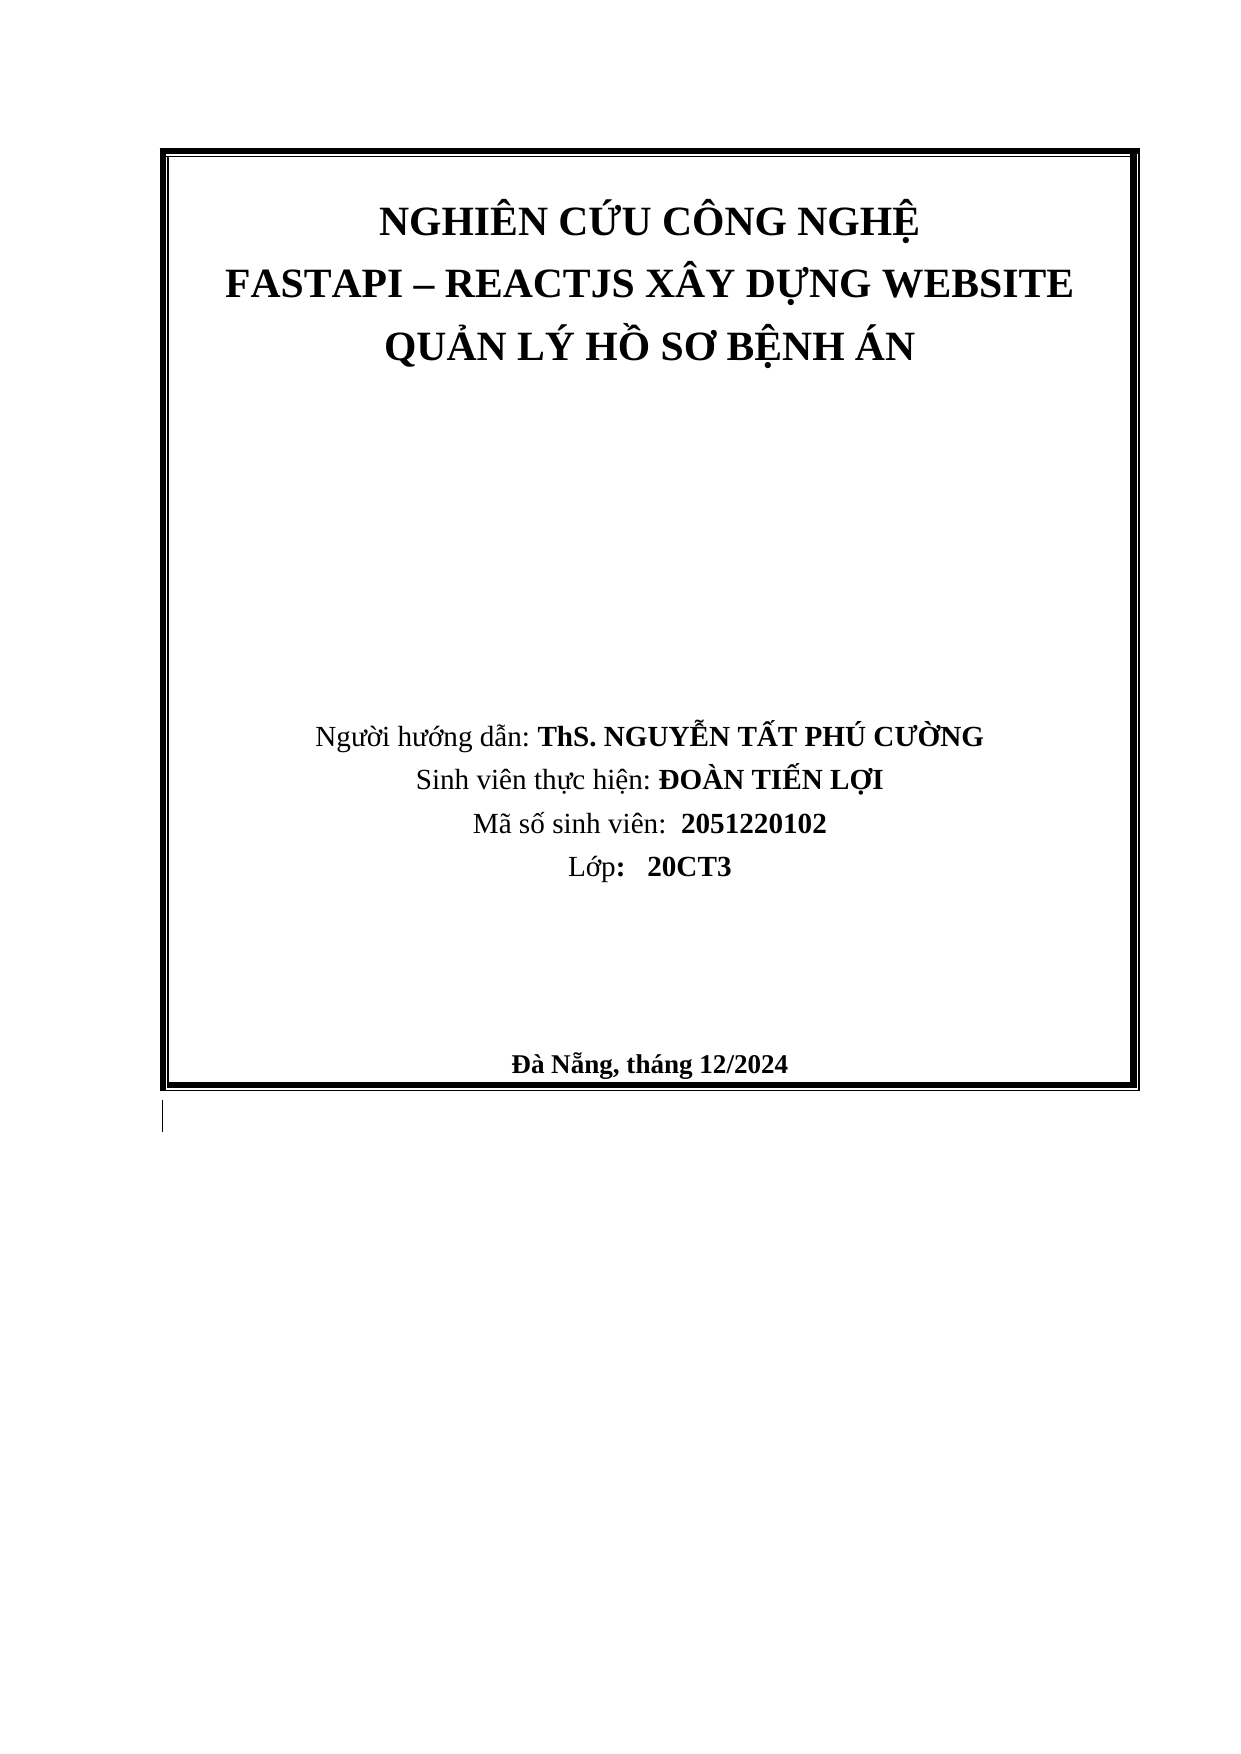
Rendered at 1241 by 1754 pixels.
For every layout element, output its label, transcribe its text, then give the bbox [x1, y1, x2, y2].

text Sinh viên thực hiện: ĐOÀN TIẾN LỢI [169, 751, 1130, 794]
text NGHIÊN CỨU CÔNG NGHỆ [169, 185, 1130, 244]
text FASTAPI – REACTJS XÂY DỰNG WEBSITE QUẢN LÝ HỒ SƠ BỆNH ÁN [169, 247, 1130, 369]
text Mã số sinh viên: 2051220102 [169, 794, 1130, 838]
text Đà Nẵng, tháng 12/2024 [169, 1037, 1130, 1082]
text Người hướng dẫn: ThS. NGUYỄN TẤT PHÚ CƯỜNG [169, 707, 1130, 751]
text Lớp: 20CT3 [169, 838, 1130, 883]
